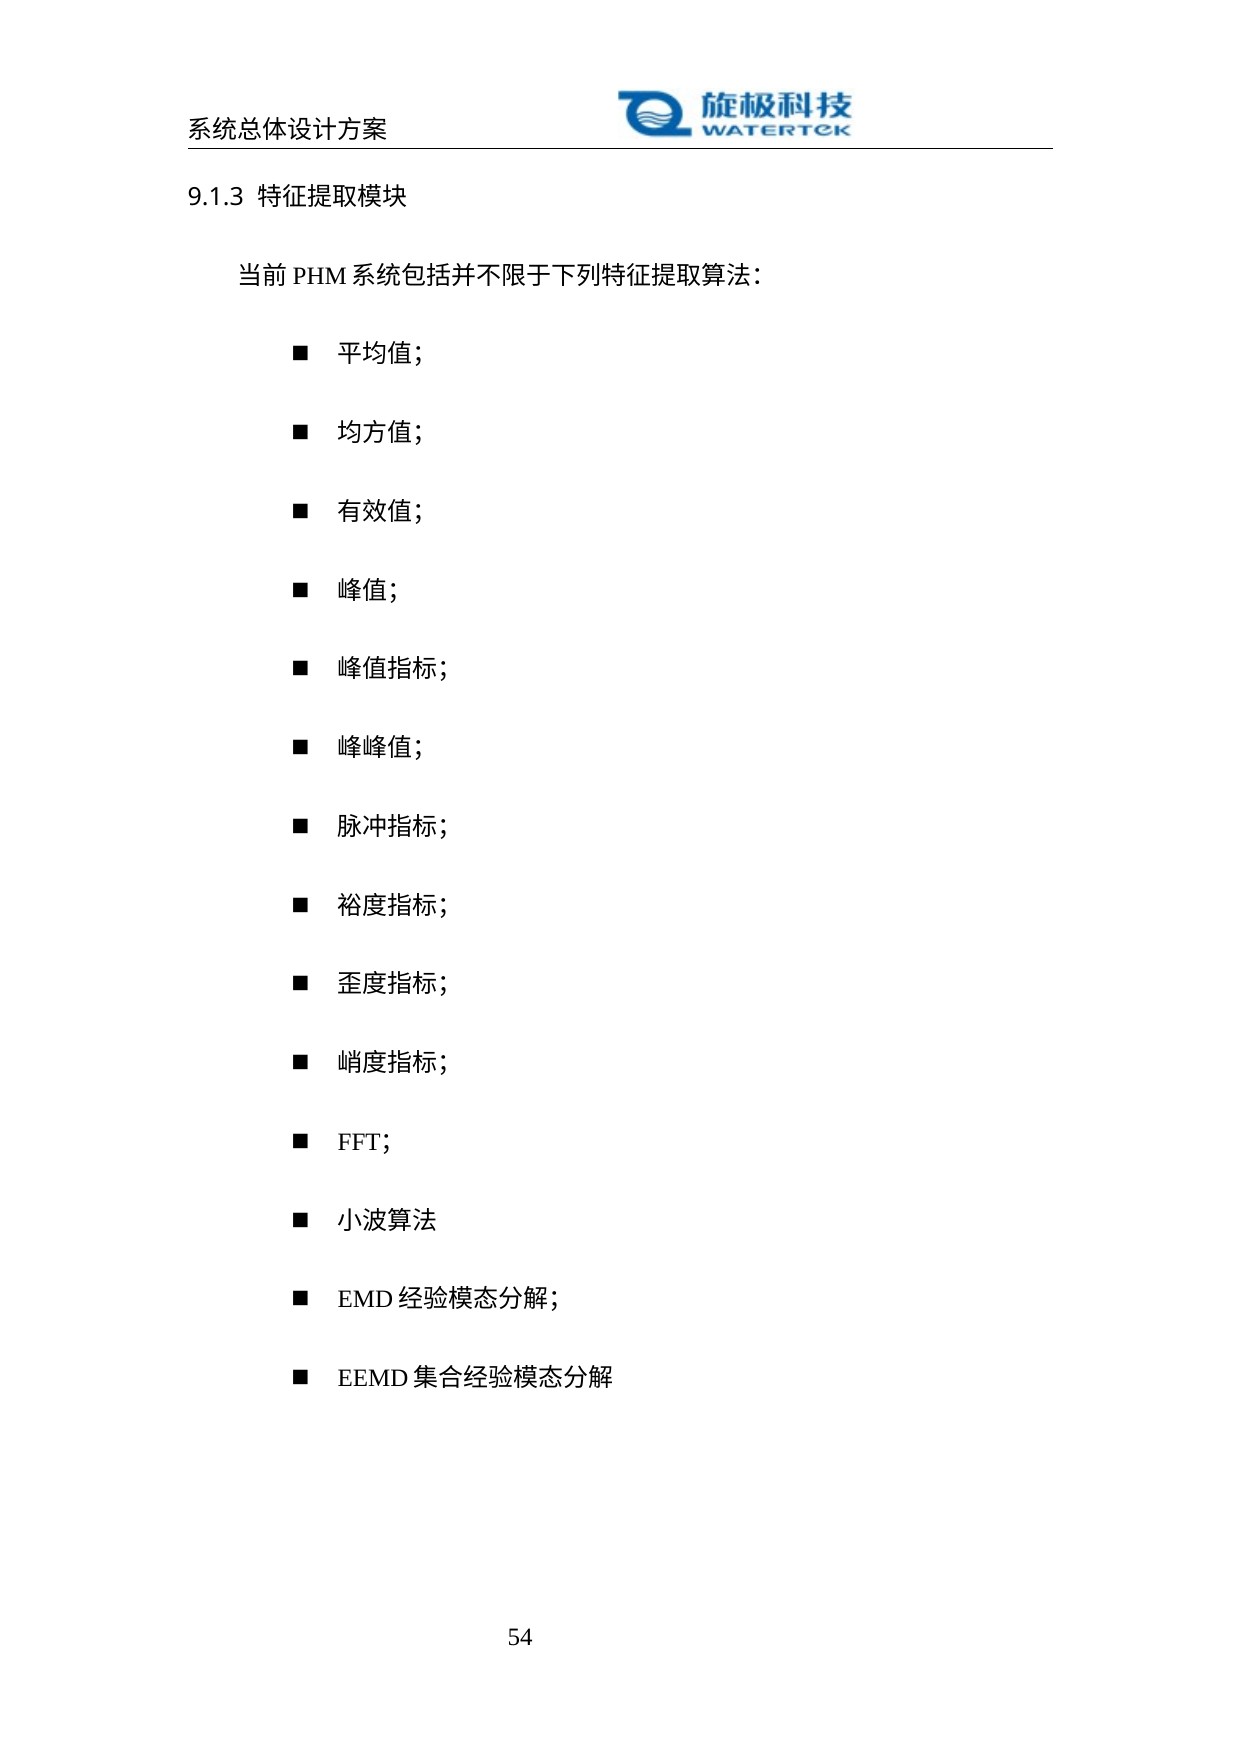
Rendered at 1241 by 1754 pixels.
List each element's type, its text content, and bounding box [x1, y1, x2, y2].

list 歪度指标； [187, 949, 1053, 1014]
list EEMD集合经验模态分解 [187, 1343, 1053, 1408]
subtitle 特征提取模块 [187, 162, 1053, 227]
picture [617, 88, 855, 139]
list 小波算法 [187, 1186, 1053, 1251]
list 峰峰值； [187, 713, 1053, 778]
list 峰值； [187, 556, 1053, 621]
list 有效值； [187, 477, 1053, 542]
list 平均值； [187, 319, 1053, 384]
list 脉冲指标； [187, 792, 1053, 857]
list 裕度指标； [187, 871, 1053, 936]
list 均方值； [187, 398, 1053, 463]
list 峭度指标； [187, 1028, 1053, 1093]
list EMD经验模态分解； [187, 1264, 1053, 1329]
text 当前PHM系统包括并不限于下列特征提取算法： [187, 241, 1053, 306]
list FFT； [187, 1107, 1053, 1172]
list 峰值指标； [187, 634, 1053, 699]
